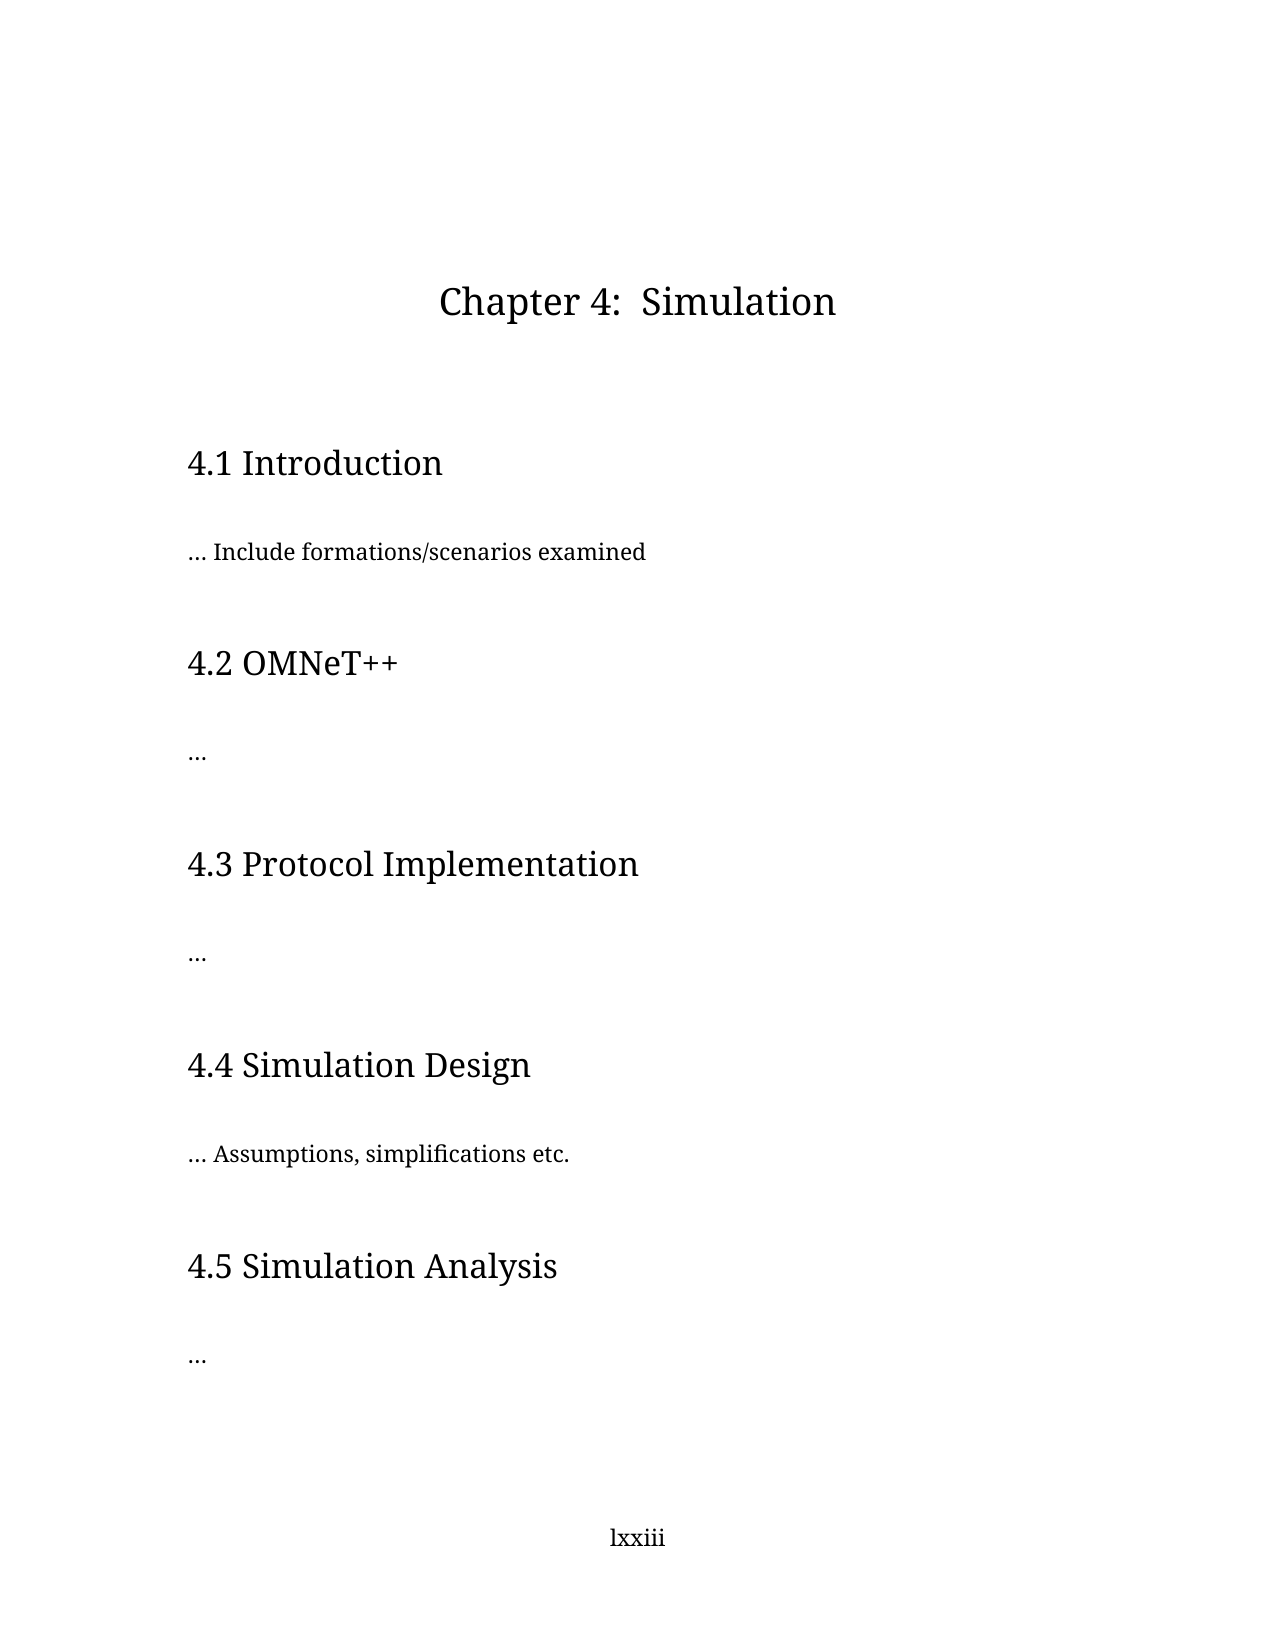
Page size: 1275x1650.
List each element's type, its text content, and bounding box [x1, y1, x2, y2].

text … Assumptions, simplifications etc. [187, 1138, 1087, 1169]
text … Include formations/scenarios examined [187, 535, 1087, 567]
text … [187, 937, 1087, 968]
subtitle Introduction [187, 439, 1087, 485]
subtitle Simulation Analysis [187, 1243, 1087, 1288]
subtitle Protocol Implementation [187, 841, 1087, 886]
text … [187, 736, 1087, 767]
subtitle OMNeT++ [187, 640, 1087, 686]
text … [187, 1339, 1087, 1370]
subtitle Simulation Design [187, 1042, 1087, 1087]
subtitle Simulation [187, 275, 1087, 326]
